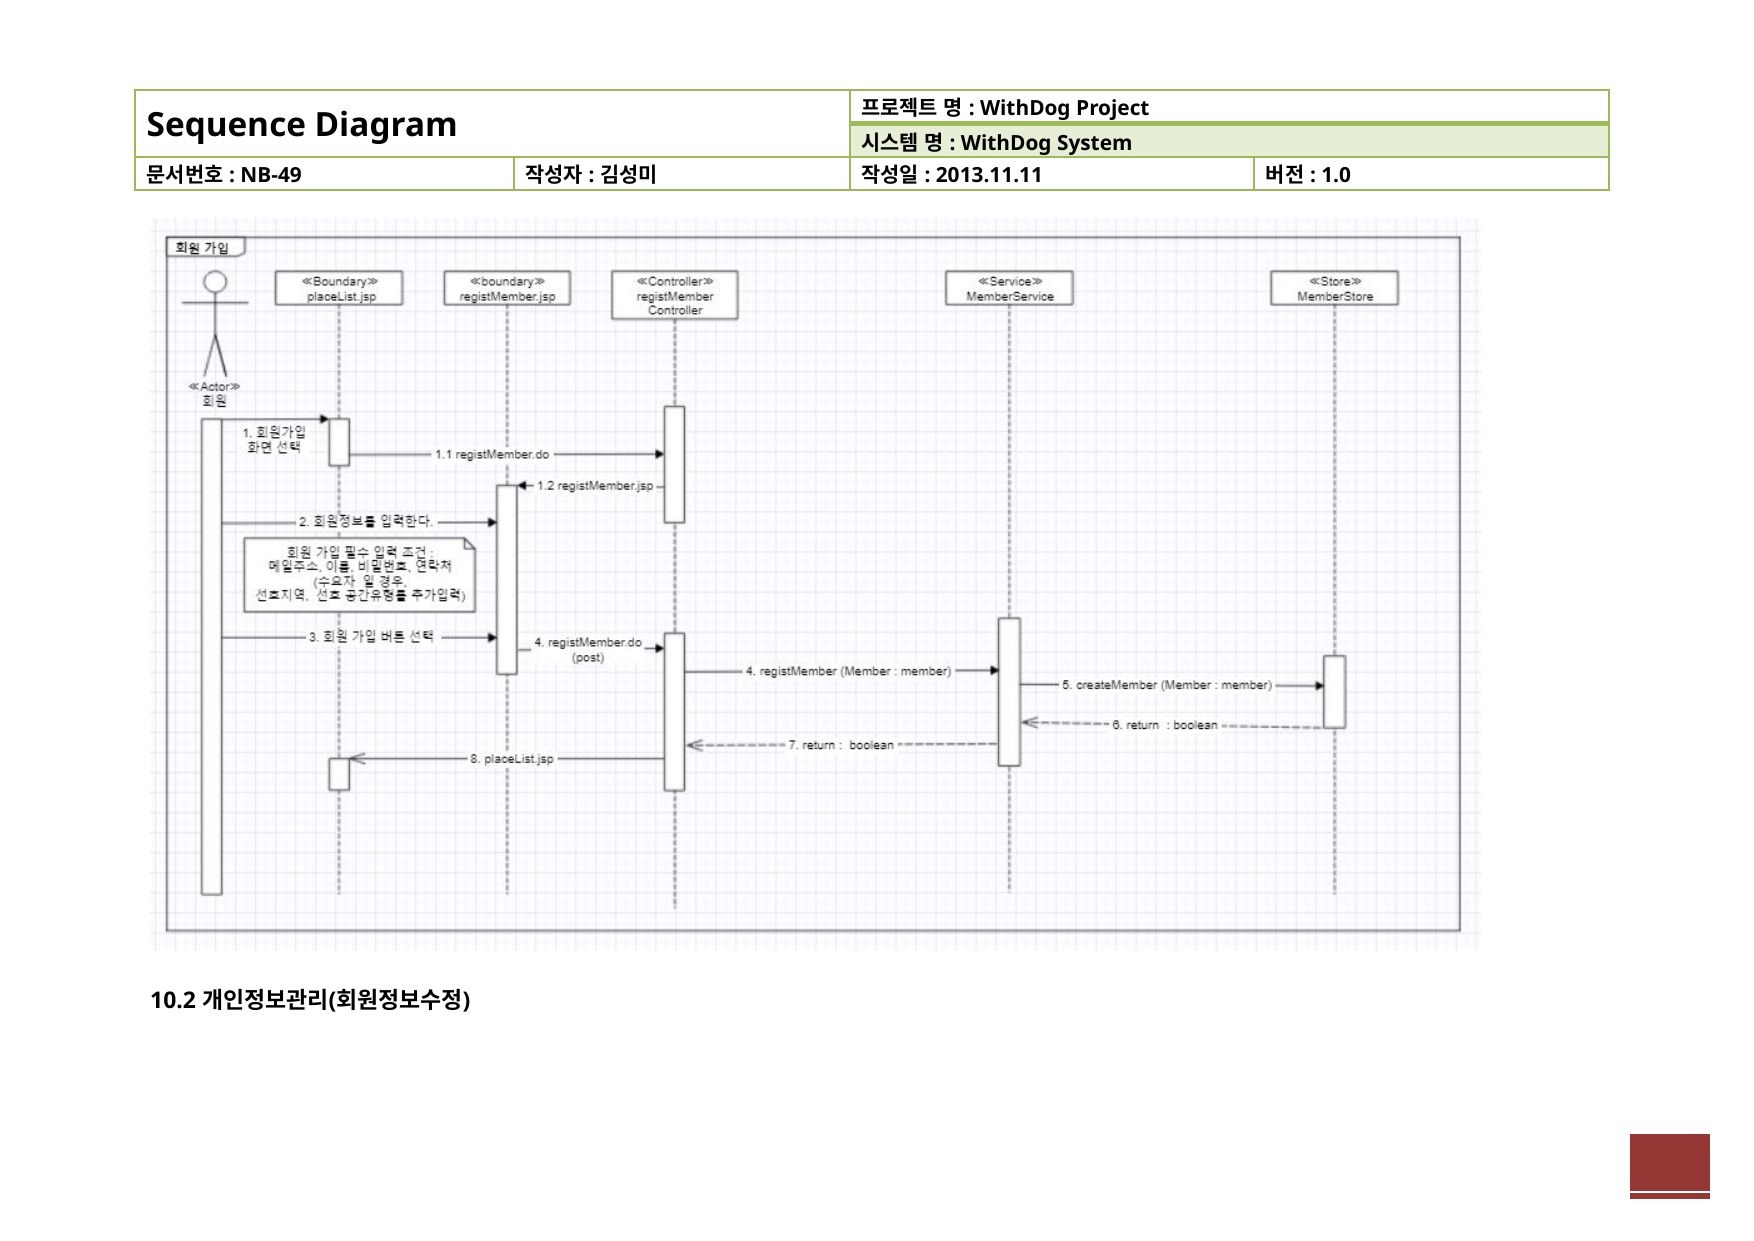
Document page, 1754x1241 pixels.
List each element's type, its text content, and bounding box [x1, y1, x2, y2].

text 10.2 개인정보관리(회원정보수정) [150, 982, 1577, 1015]
picture [150, 218, 1482, 951]
